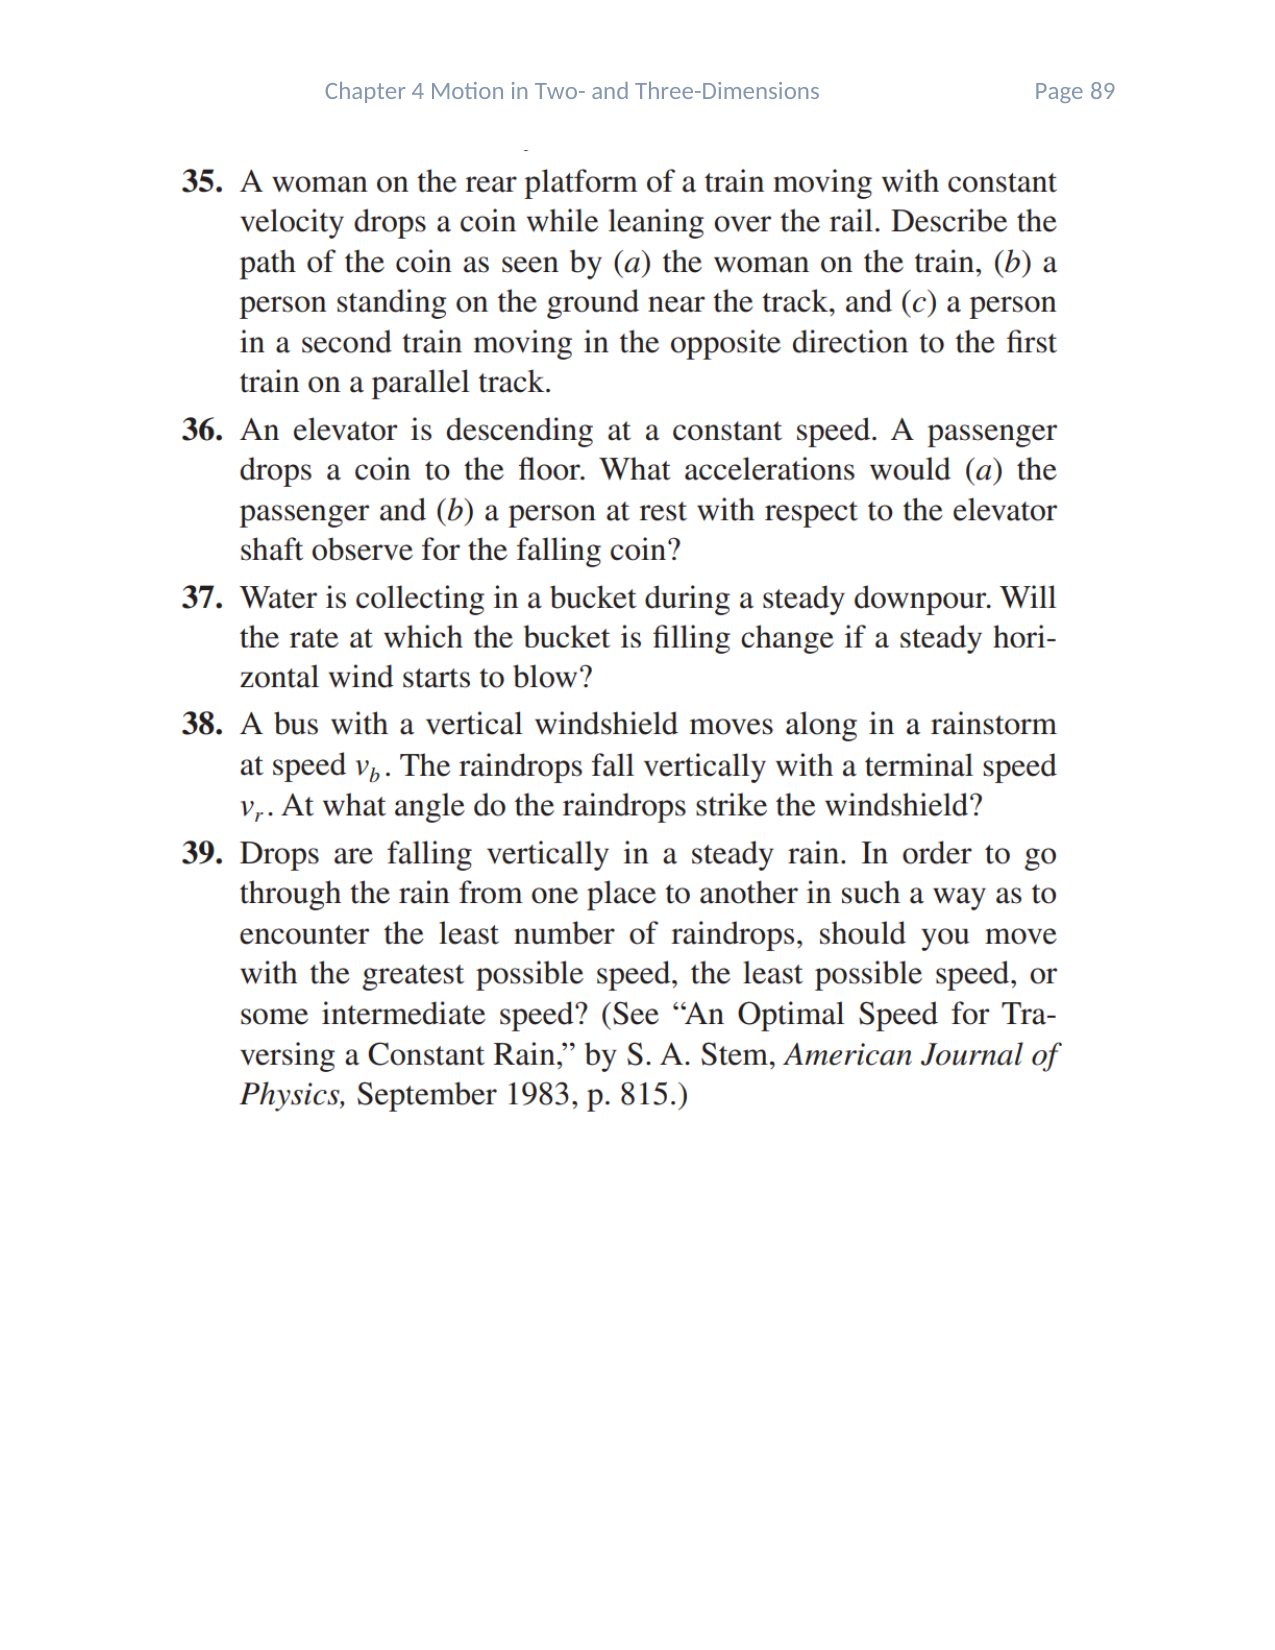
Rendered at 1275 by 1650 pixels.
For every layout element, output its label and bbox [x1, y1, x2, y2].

picture [150, 150, 1111, 1119]
